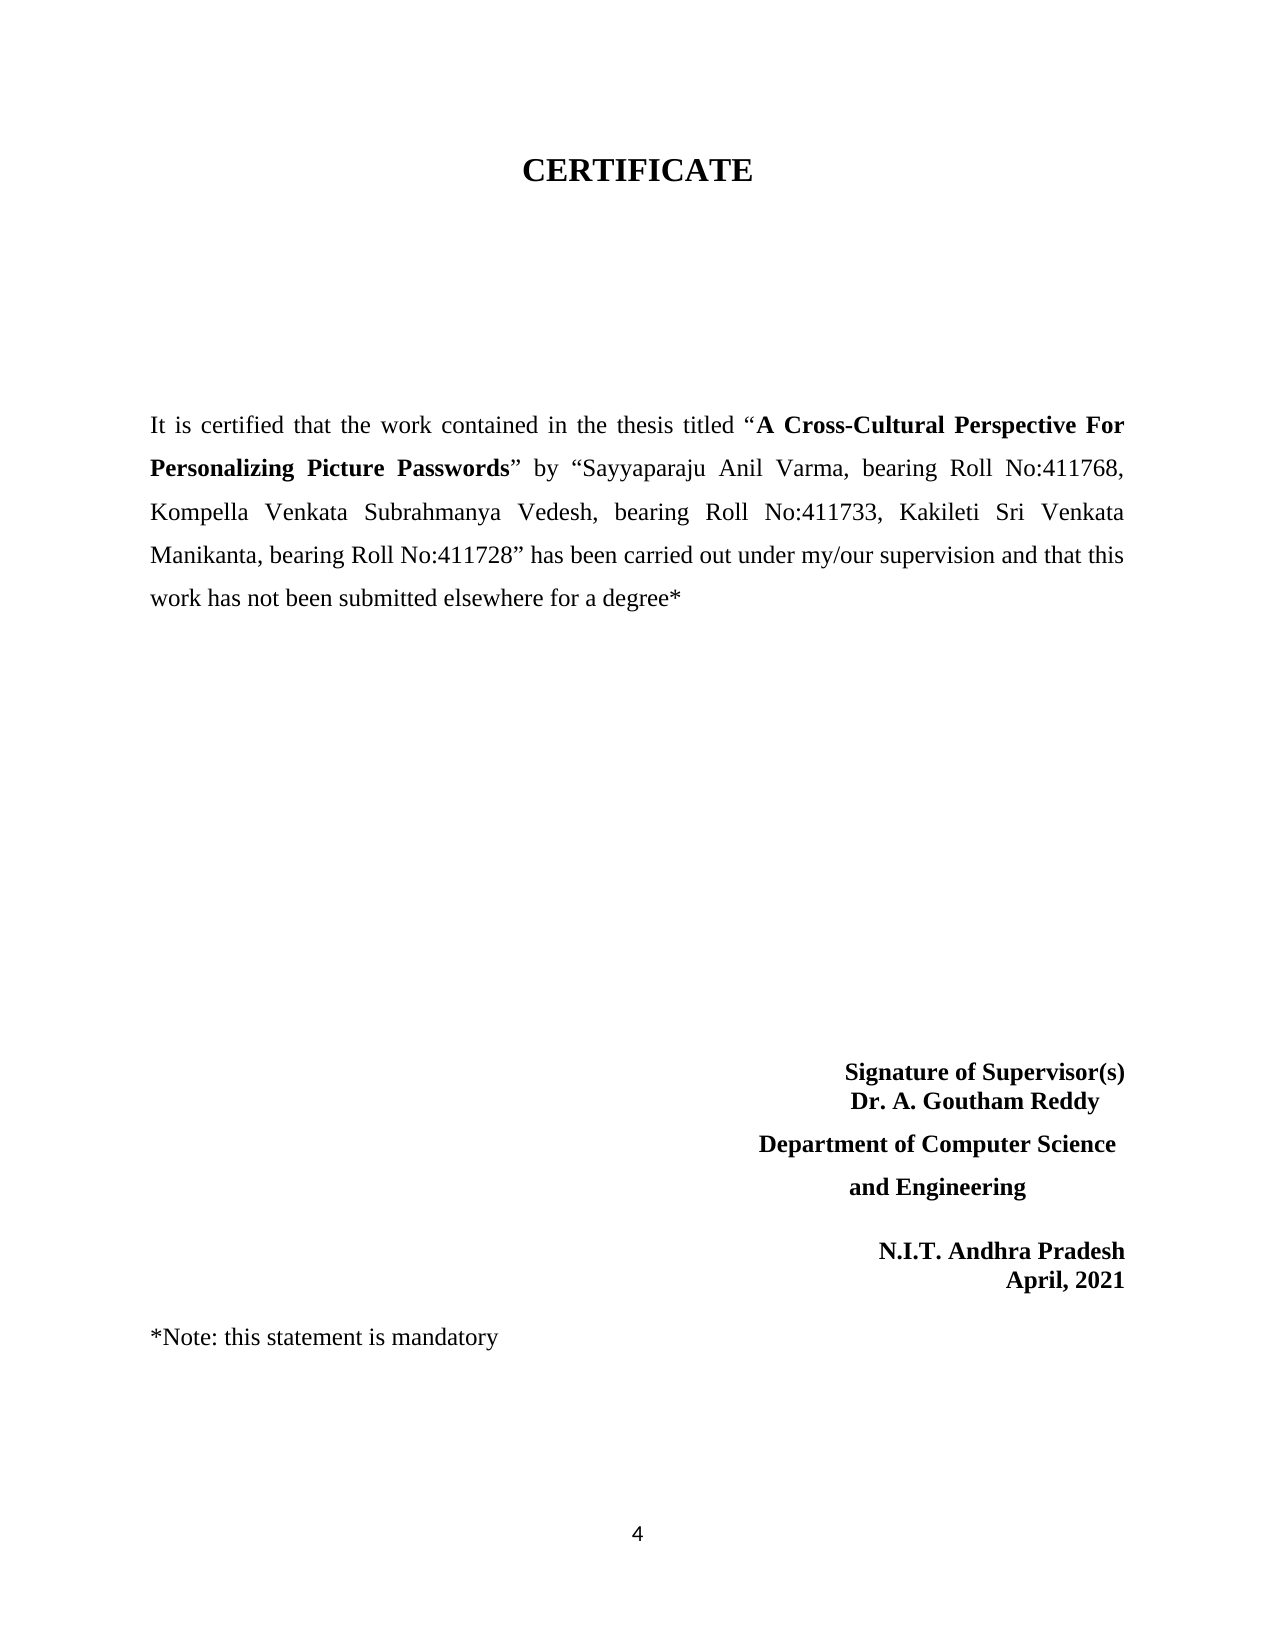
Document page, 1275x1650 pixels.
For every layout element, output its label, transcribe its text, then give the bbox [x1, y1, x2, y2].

text Signature of Supervisor(s) [150, 1057, 1125, 1086]
text N.I.T. Andhra Pradesh [150, 1236, 1125, 1265]
text Dr. A. Goutham Reddy Department of Computer Science and Engineering [750, 1086, 1125, 1201]
text It is certified that the work contained in the thesis titled “A Cross-Cultural Perspective For Personalizing Picture Passwords” by “Sayyaparaju Anil Varma, bearing Roll No:411768, Kompella Venkata Subrahmanya Vedesh, bearing Roll No:411733, Kakileti Sri Venkata Manikanta, bearing Roll No:411728” has been carried out under my/our supervision and that this work has not been submitted elsewhere for a degree* [150, 410, 1125, 612]
text April, 2021 [150, 1265, 1125, 1294]
text *Note: this statement is mandatory [150, 1322, 1125, 1351]
text CERTIFICATE [150, 150, 1125, 188]
